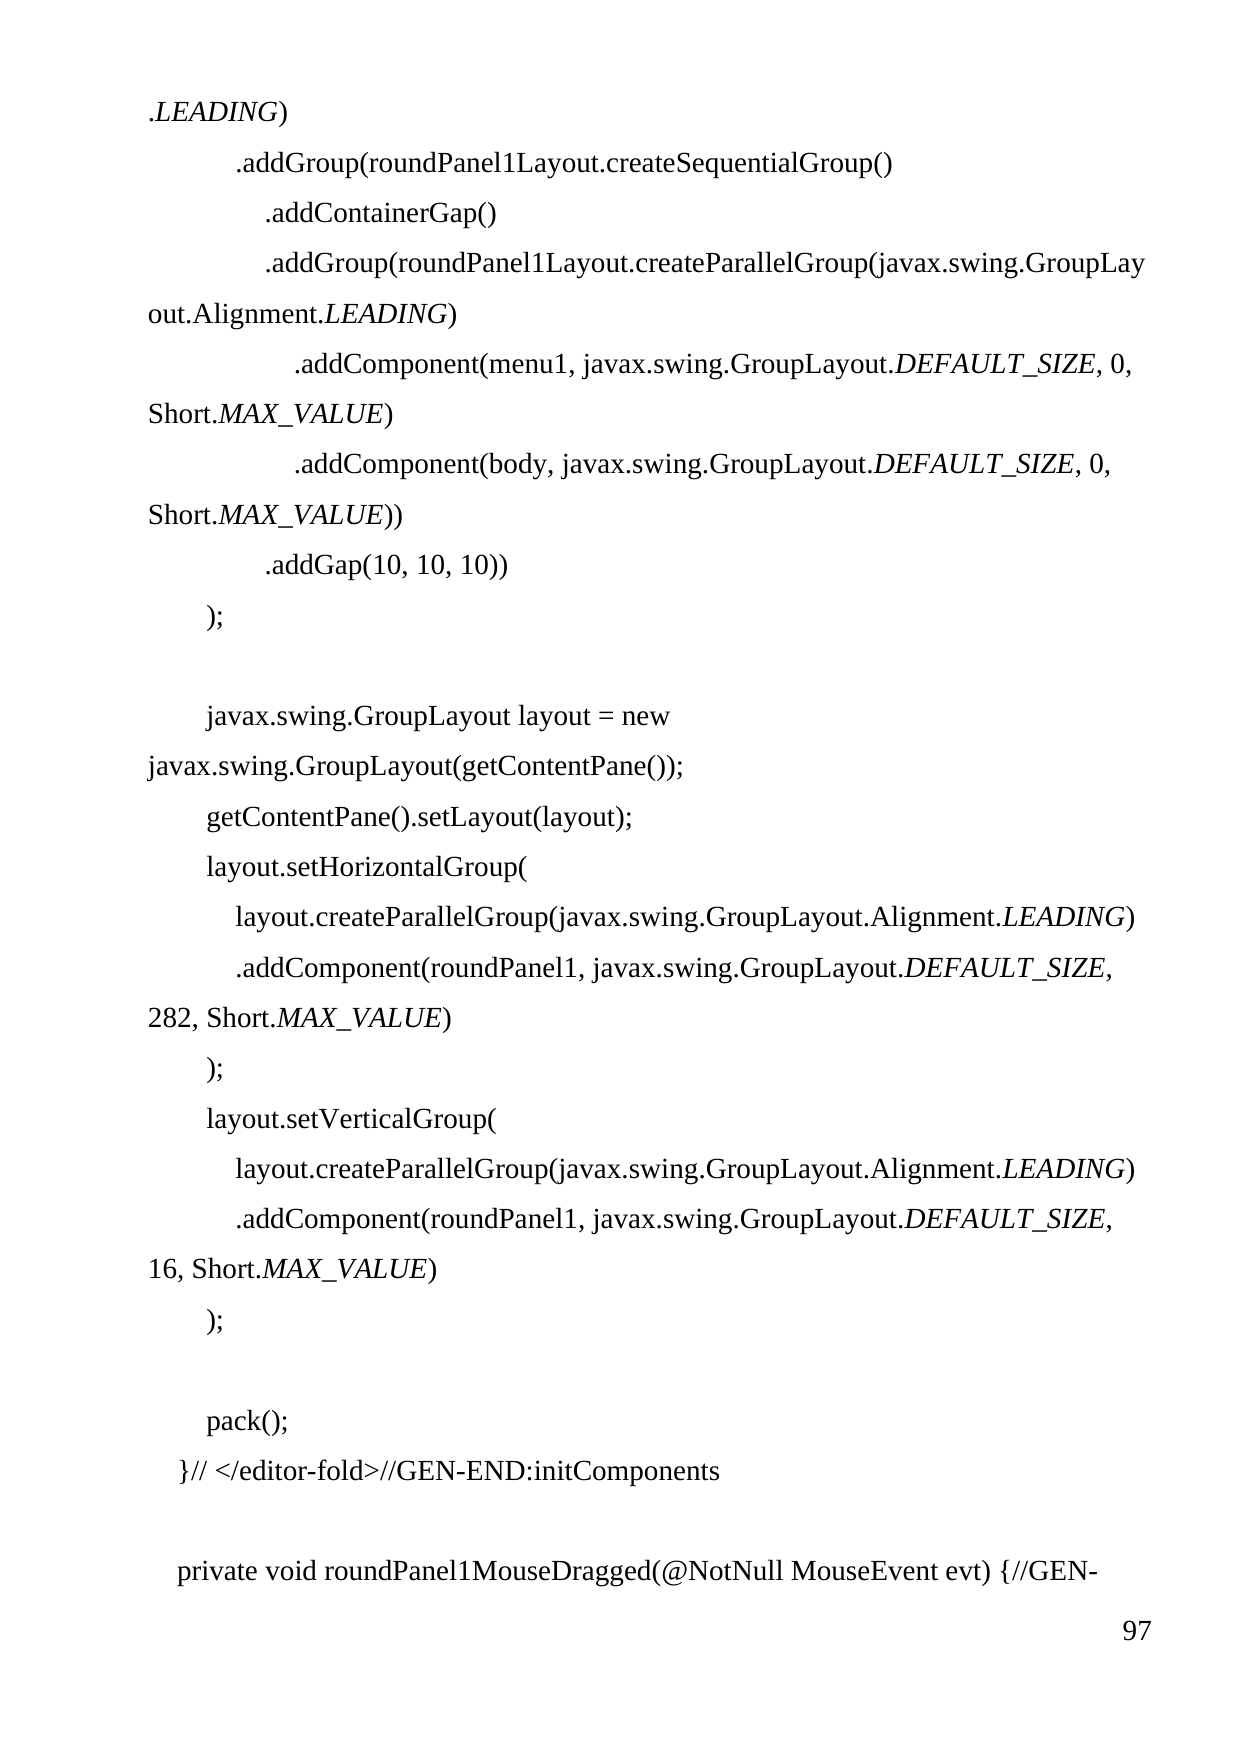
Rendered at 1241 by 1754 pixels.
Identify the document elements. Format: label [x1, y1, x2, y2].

text [148, 94, 1152, 1587]
